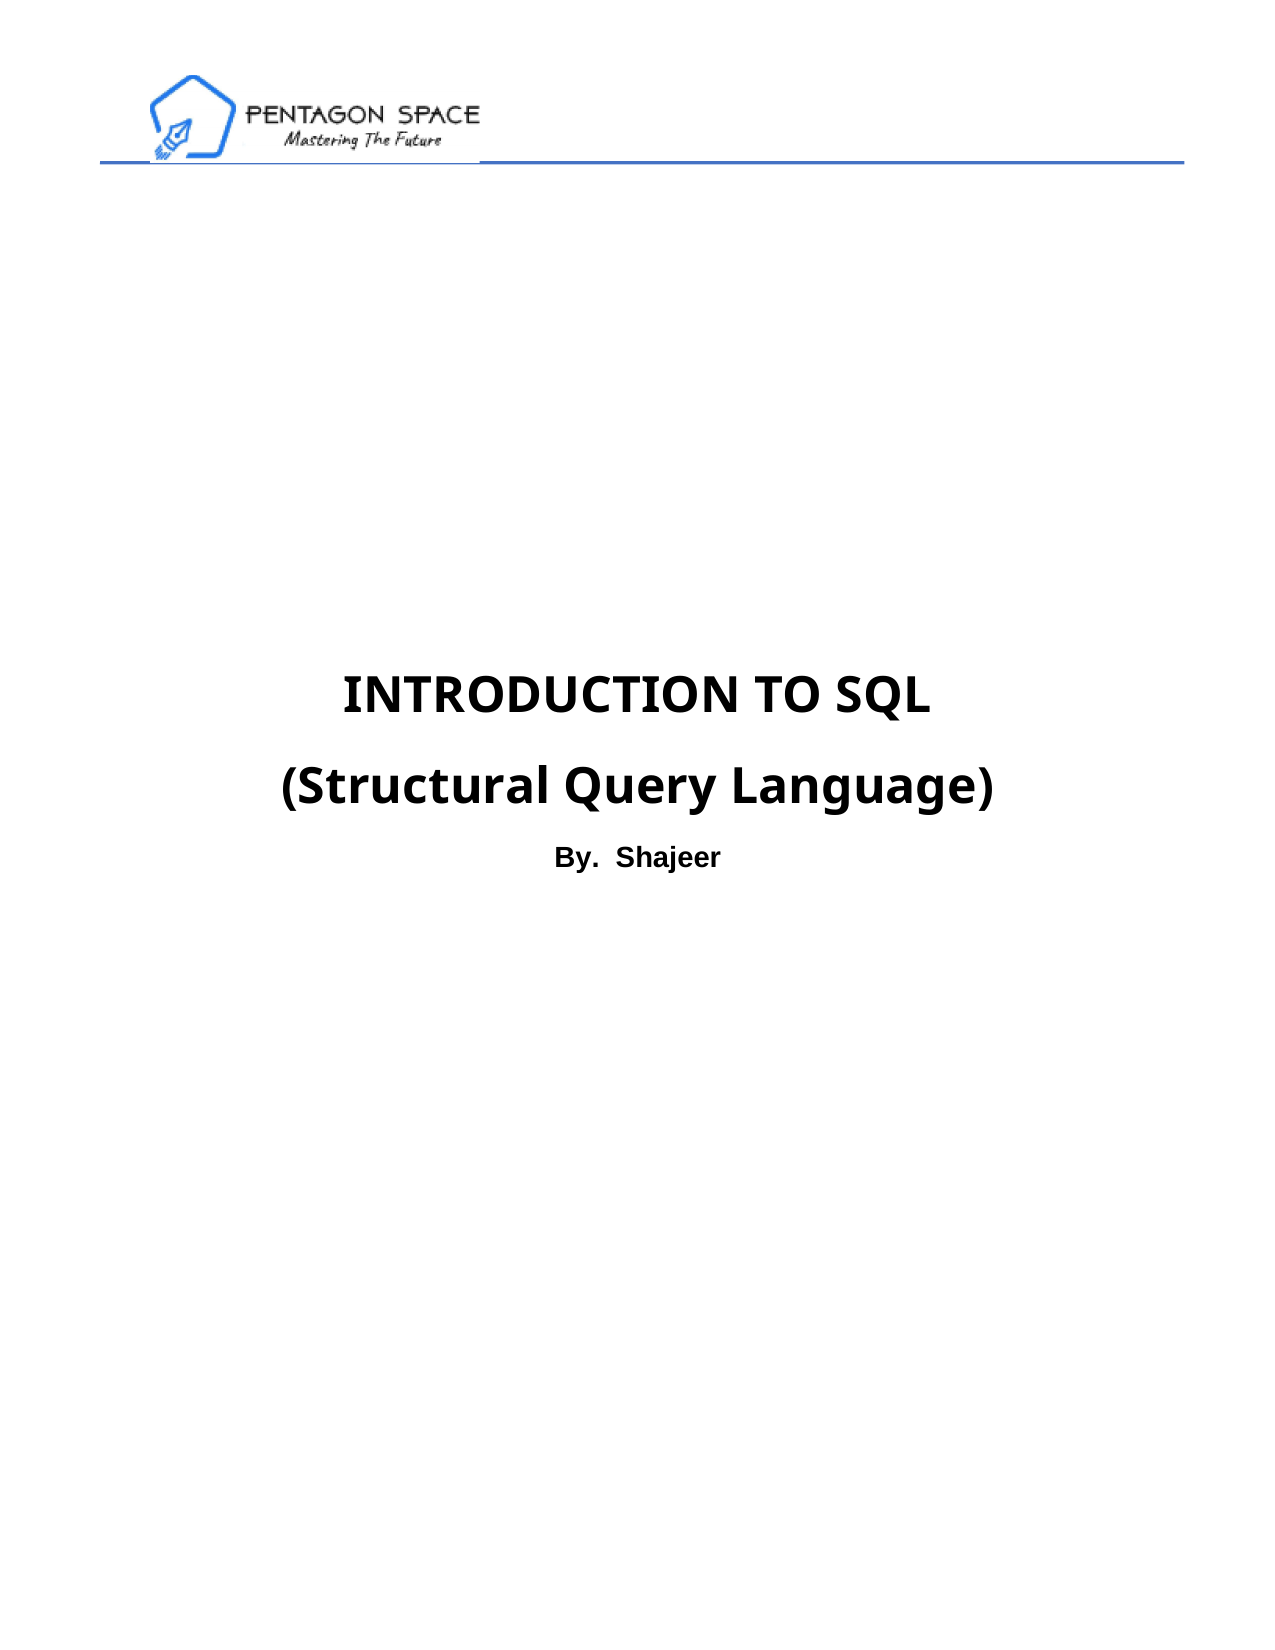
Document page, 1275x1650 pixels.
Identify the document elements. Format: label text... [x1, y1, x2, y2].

text (Structural Query Language) [150, 750, 1125, 818]
text INTRODUCTION TO SQL [150, 659, 1125, 728]
picture [150, 75, 480, 163]
text By. Shajeer [150, 840, 1125, 873]
